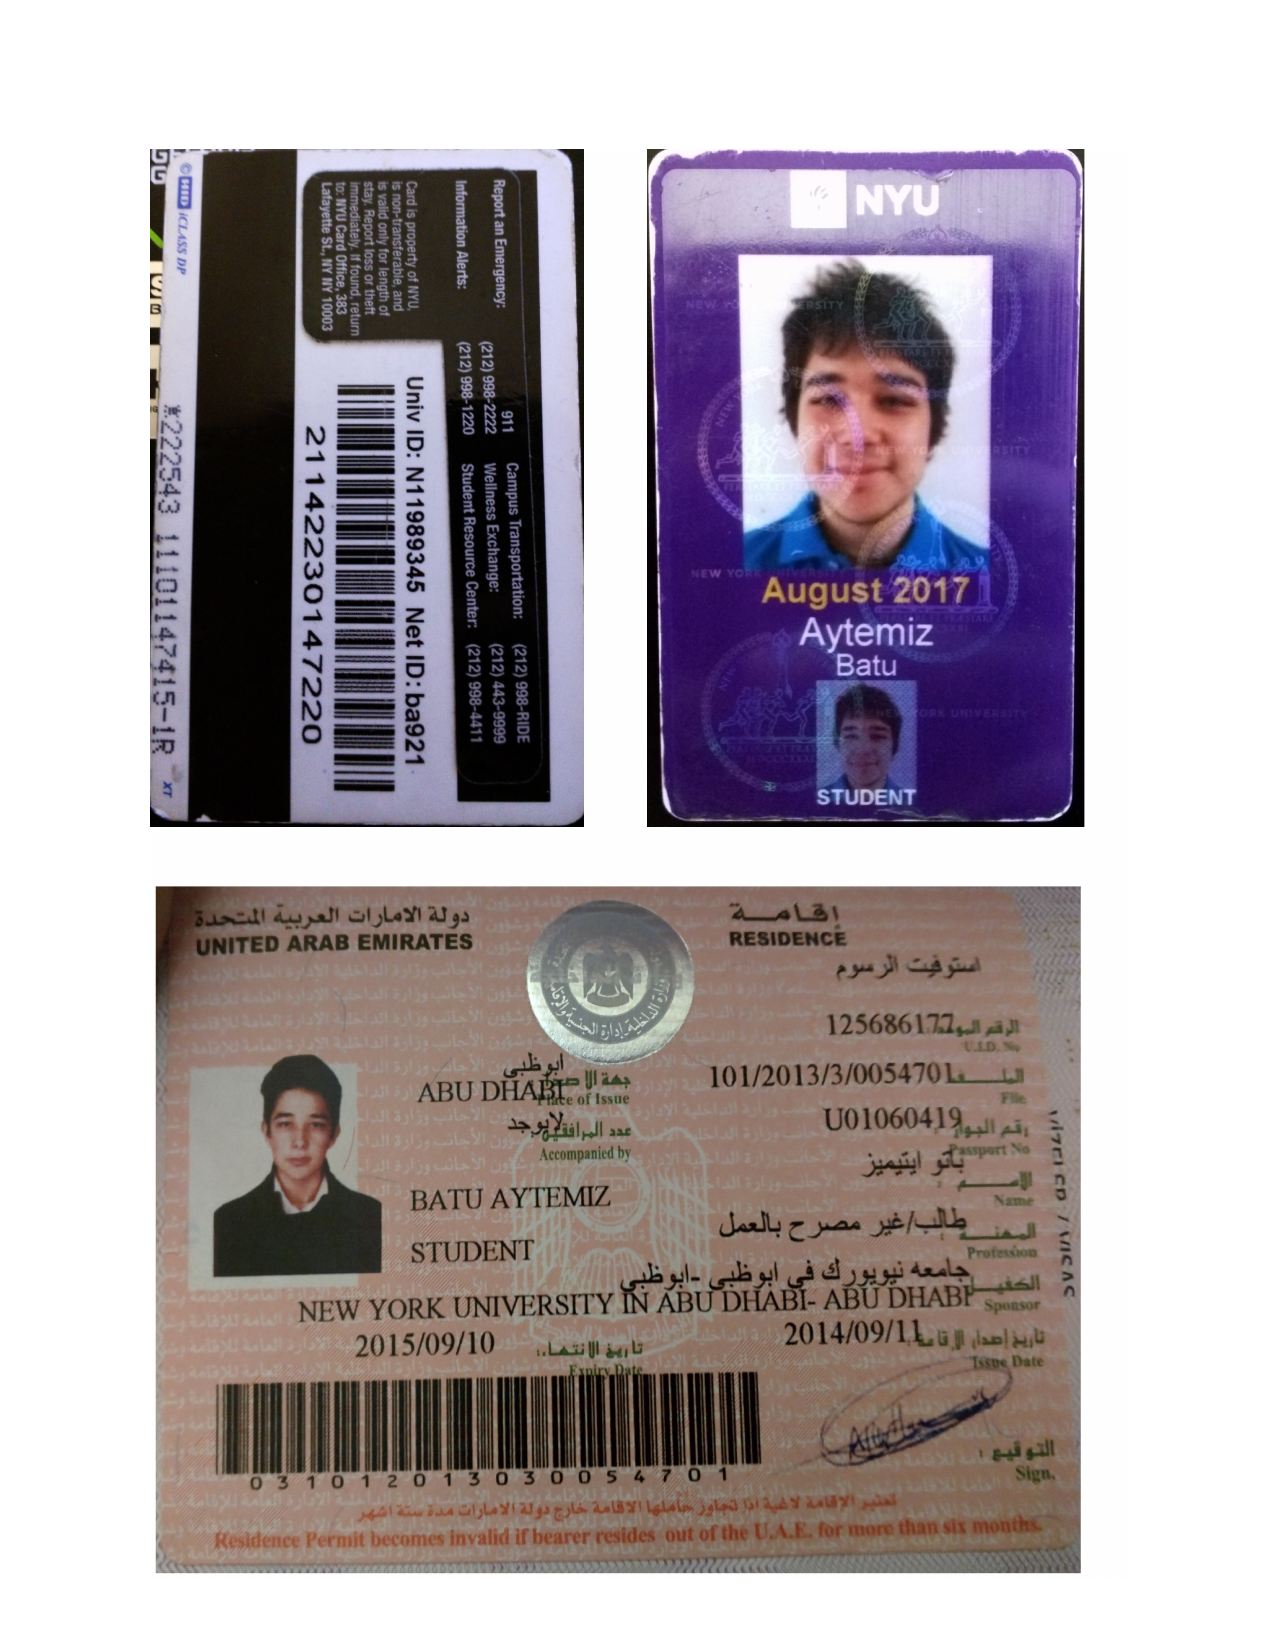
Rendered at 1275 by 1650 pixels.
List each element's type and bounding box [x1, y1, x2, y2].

picture [150, 149, 1129, 1580]
